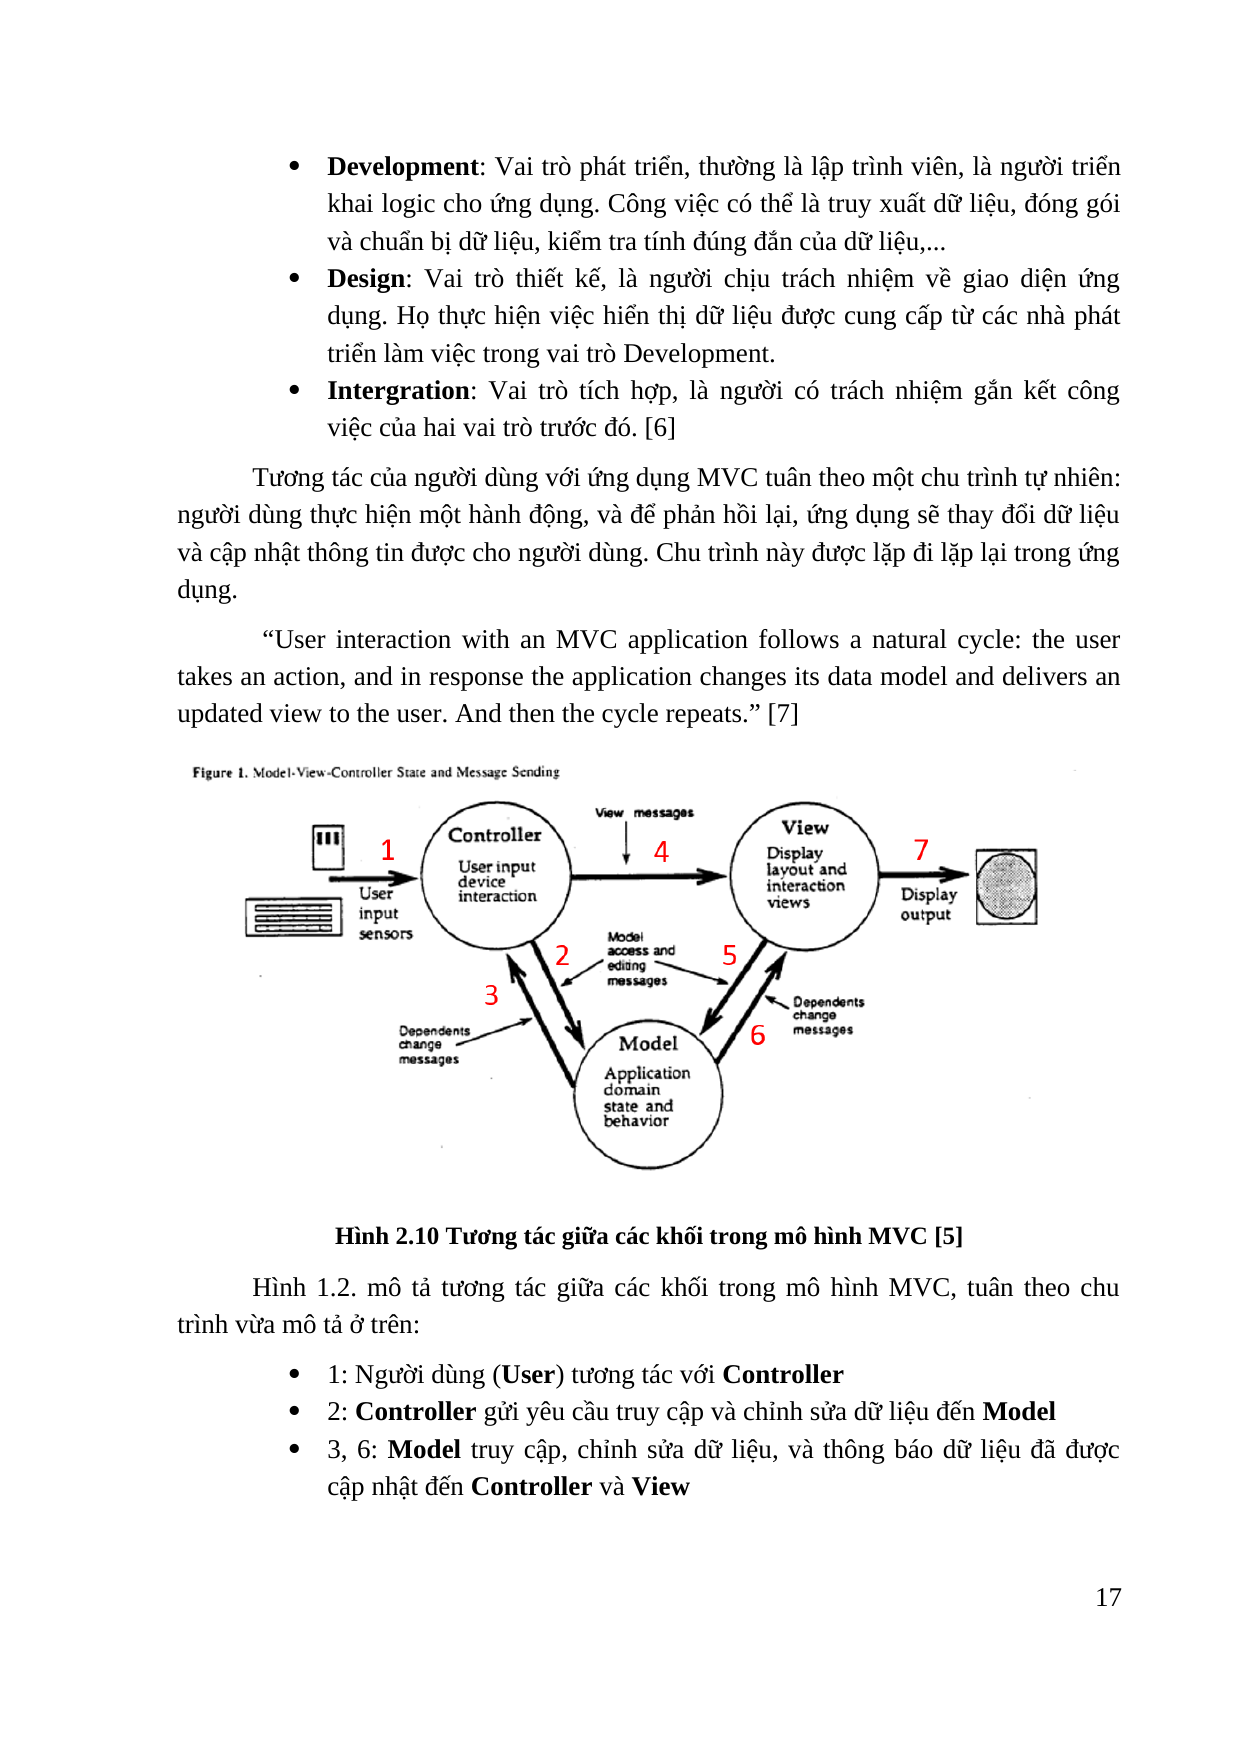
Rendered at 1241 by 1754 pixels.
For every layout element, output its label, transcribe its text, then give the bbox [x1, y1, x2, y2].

list 1: Người dùng (User) tương tác với Controller [289, 1358, 1122, 1389]
list 3, 6: Model truy cập, chỉnh sửa dữ liệu, và thông báo dữ liệu đã được cập nhật đến Controller và View [289, 1433, 1122, 1502]
list 2: Controller gửi yêu cầu truy cập và chỉnh sửa dữ liệu đến Model [289, 1396, 1122, 1427]
text “User interaction with an MVC application follows a natural cycle: the user takes an action, and in response the application changes its data model and delivers an updated view to the user. And then the cycle repeats.” [7] [177, 623, 1122, 728]
text Tương tác của người dùng với ứng dụng MVC tuân theo một chu trình tự nhiên: người dùng thực hiện một hành động, và để phản hồi lại, ứng dụng sẽ thay đổi dữ liệu và cập nhật thông tin được cho người dùng. Chu trình này được lặp đi lặp lại trong ứng dụng. [177, 461, 1122, 604]
text Hình 2.2 Tương tác giữa các khối trong mô hình MVC [5] [177, 1221, 1122, 1250]
list Design: Vai trò thiết kế, là người chịu trách nhiệm về giao diện ứng dụng. Họ thực hiện việc hiển thị dữ liệu được cung cấp từ các nhà phát triển làm việc trong vai trò Development. [289, 262, 1122, 368]
list Intergration: Vai trò tích hợp, là người có trách nhiệm gắn kết công việc của hai vai trò trước đó. [6] [289, 374, 1122, 442]
list Development: Vai trò phát triển, thường là lập trình viên, là người triển khai logic cho ứng dụng. Công việc có thể là truy xuất dữ liệu, đóng gói và chuẩn bị dữ liệu, kiểm tra tính đúng đắn của dữ liệu,... [289, 150, 1122, 256]
picture [177, 747, 1093, 1203]
text Hình 1.2. mô tả tương tác giữa các khối trong mô hình MVC, tuân theo chu trình vừa mô tả ở trên: [177, 1271, 1122, 1339]
